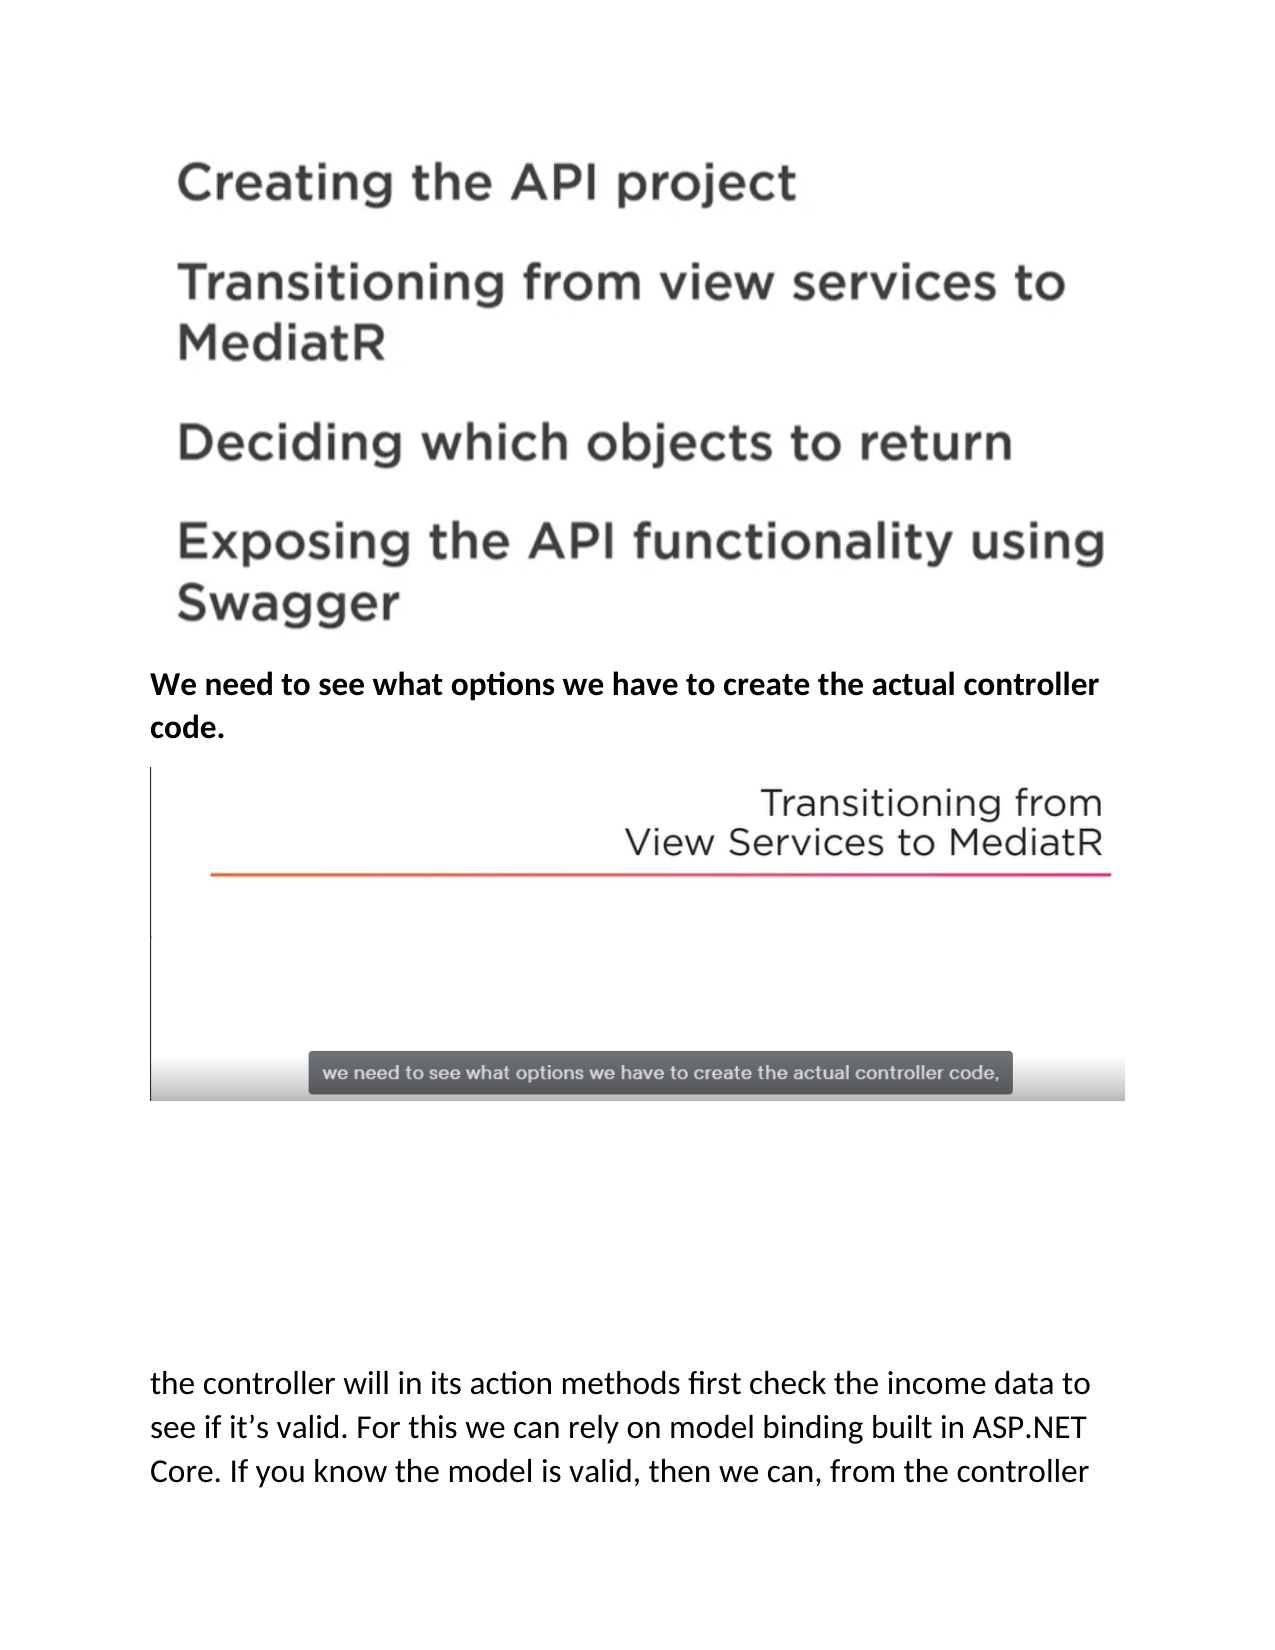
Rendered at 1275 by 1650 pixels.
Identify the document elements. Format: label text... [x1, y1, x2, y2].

picture [150, 767, 1125, 1101]
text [150, 1362, 1125, 1491]
text We need to see what options we have to create the actual controller code. [150, 663, 1125, 747]
picture [150, 150, 1125, 644]
